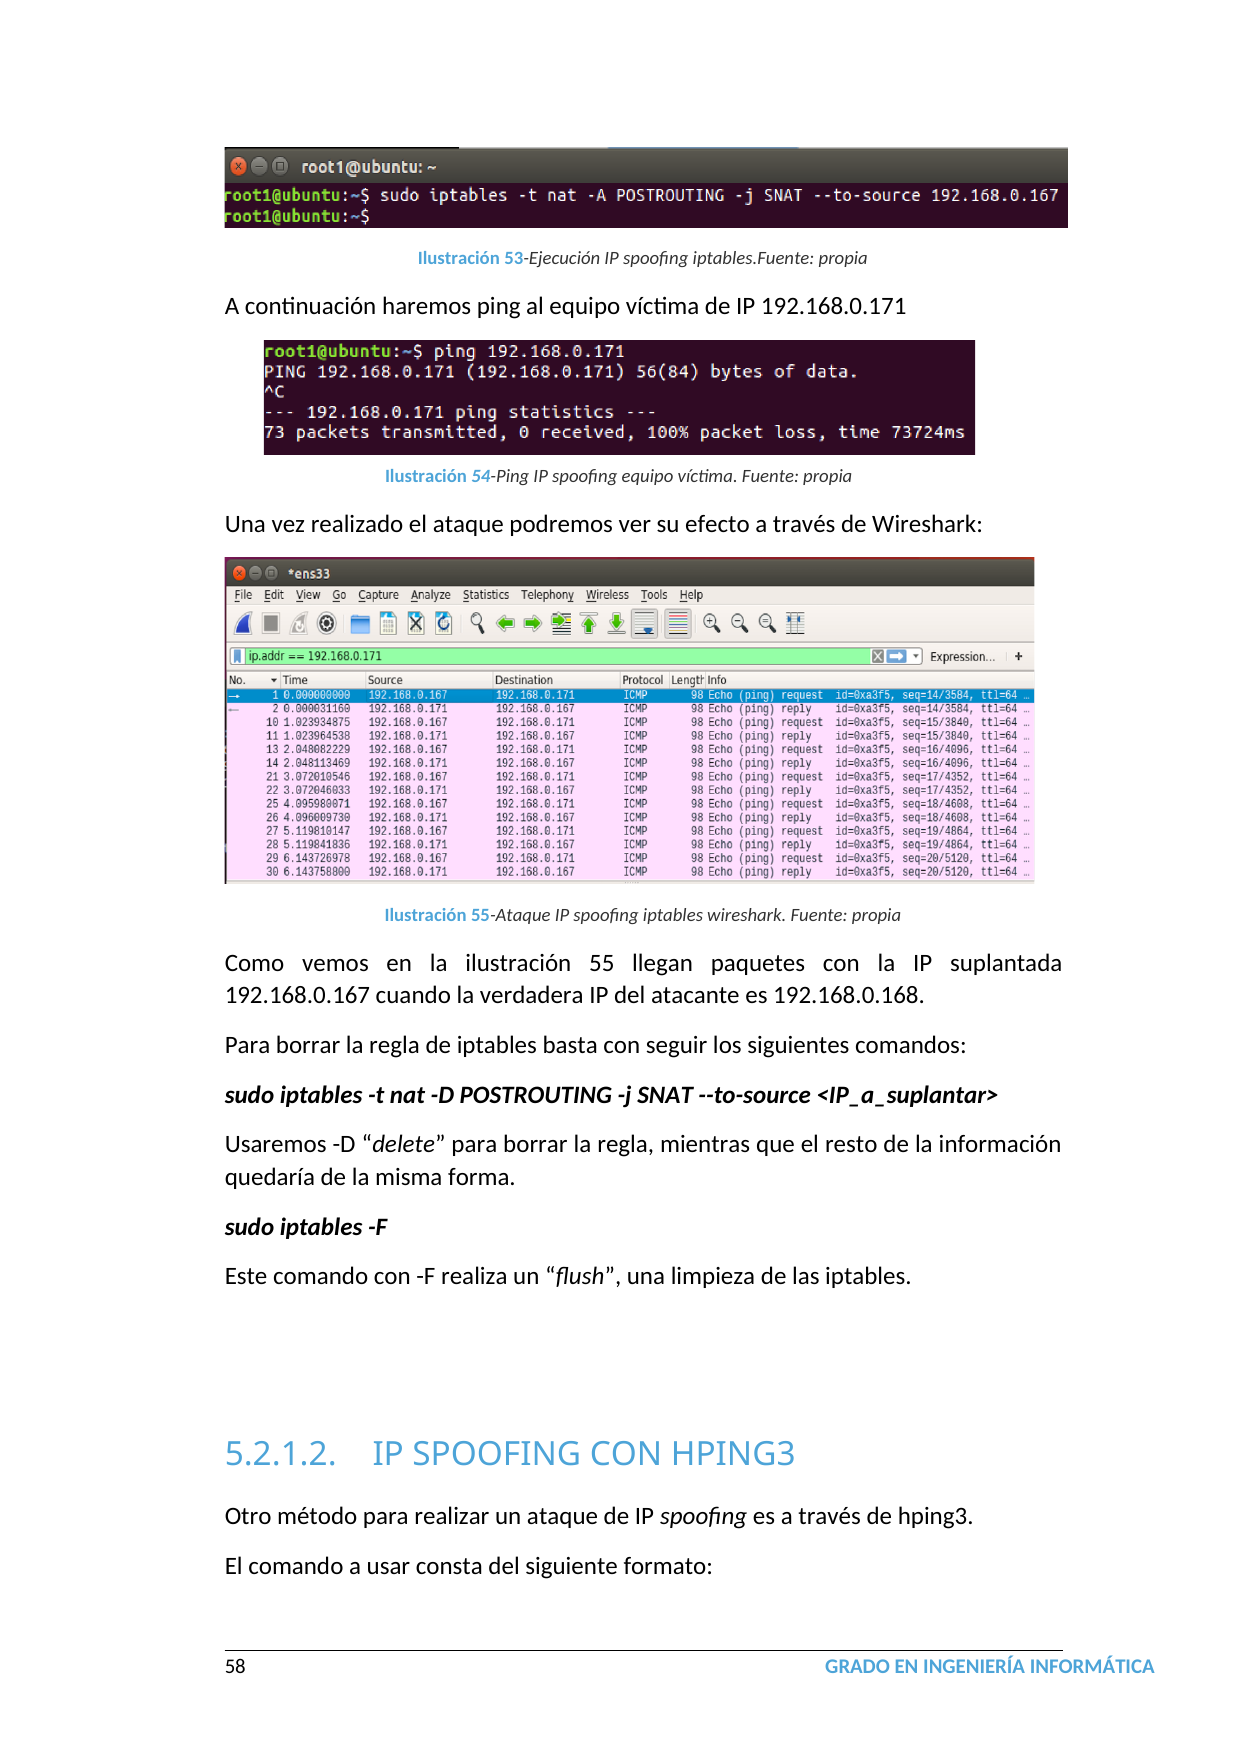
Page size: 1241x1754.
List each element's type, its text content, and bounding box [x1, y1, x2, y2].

text Para borrar la regla de iptables basta con seguir los siguientes comandos: [224, 1029, 1063, 1060]
text Este comando con -F realiza un “flush”, una limpieza de las iptables. [224, 1261, 1063, 1291]
text Como vemos en la ilustración 55 llegan paquetes con la IP suplantada 192.168.0.167 cuando la verdadera IP del atacante es 192.168.0.168. [224, 947, 1063, 1010]
picture [263, 340, 976, 455]
picture [224, 557, 1035, 884]
text sudo iptables -t nat -D POSTROUTING -j SNAT --to-source <IP_a_suplantar> [224, 1079, 1063, 1109]
text Ilustración 55-Ataque IP spoofing iptables wireshark. Fuente: propia [224, 903, 1063, 926]
text Otro método para realizar un ataque de IP spoofing es a través de hping3. [224, 1501, 1063, 1531]
text El comando a usar consta del siguiente formato: [224, 1550, 1063, 1581]
picture [324, 693, 339, 698]
subtitle IP SPOOFING CON HPING3 [224, 1430, 1063, 1476]
text Usaremos -D “delete” para borrar la regla, mientras que el resto de la información quedaría de la misma forma. [224, 1128, 1063, 1192]
picture [224, 147, 1068, 228]
text Ilustración 53-Ejecución IP spoofing iptables.Fuente: propia [224, 247, 1063, 269]
text sudo iptables -F [224, 1211, 1063, 1241]
text A continuación haremos ping al equipo víctima de IP 192.168.0.171 [224, 290, 1063, 321]
